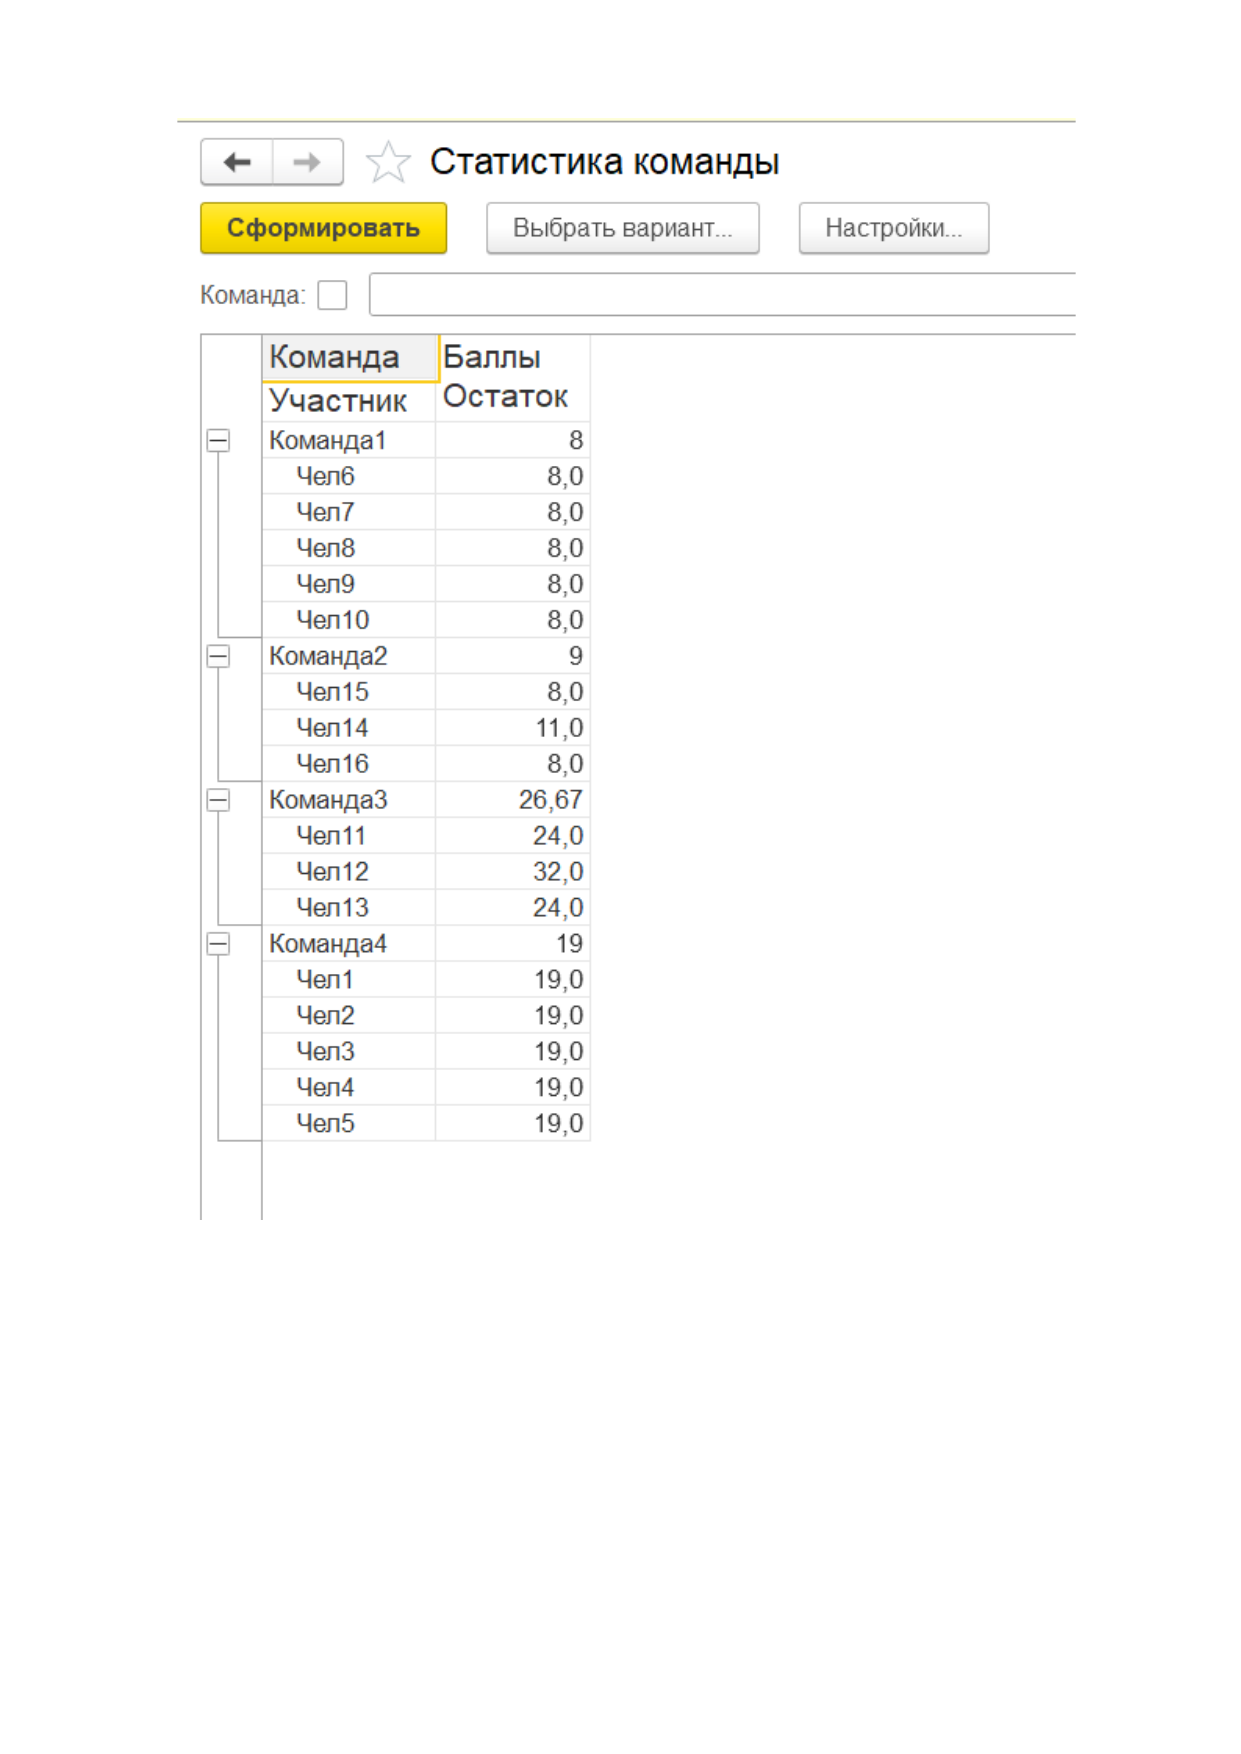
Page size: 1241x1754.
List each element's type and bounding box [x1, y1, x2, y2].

picture [177, 118, 1076, 1220]
